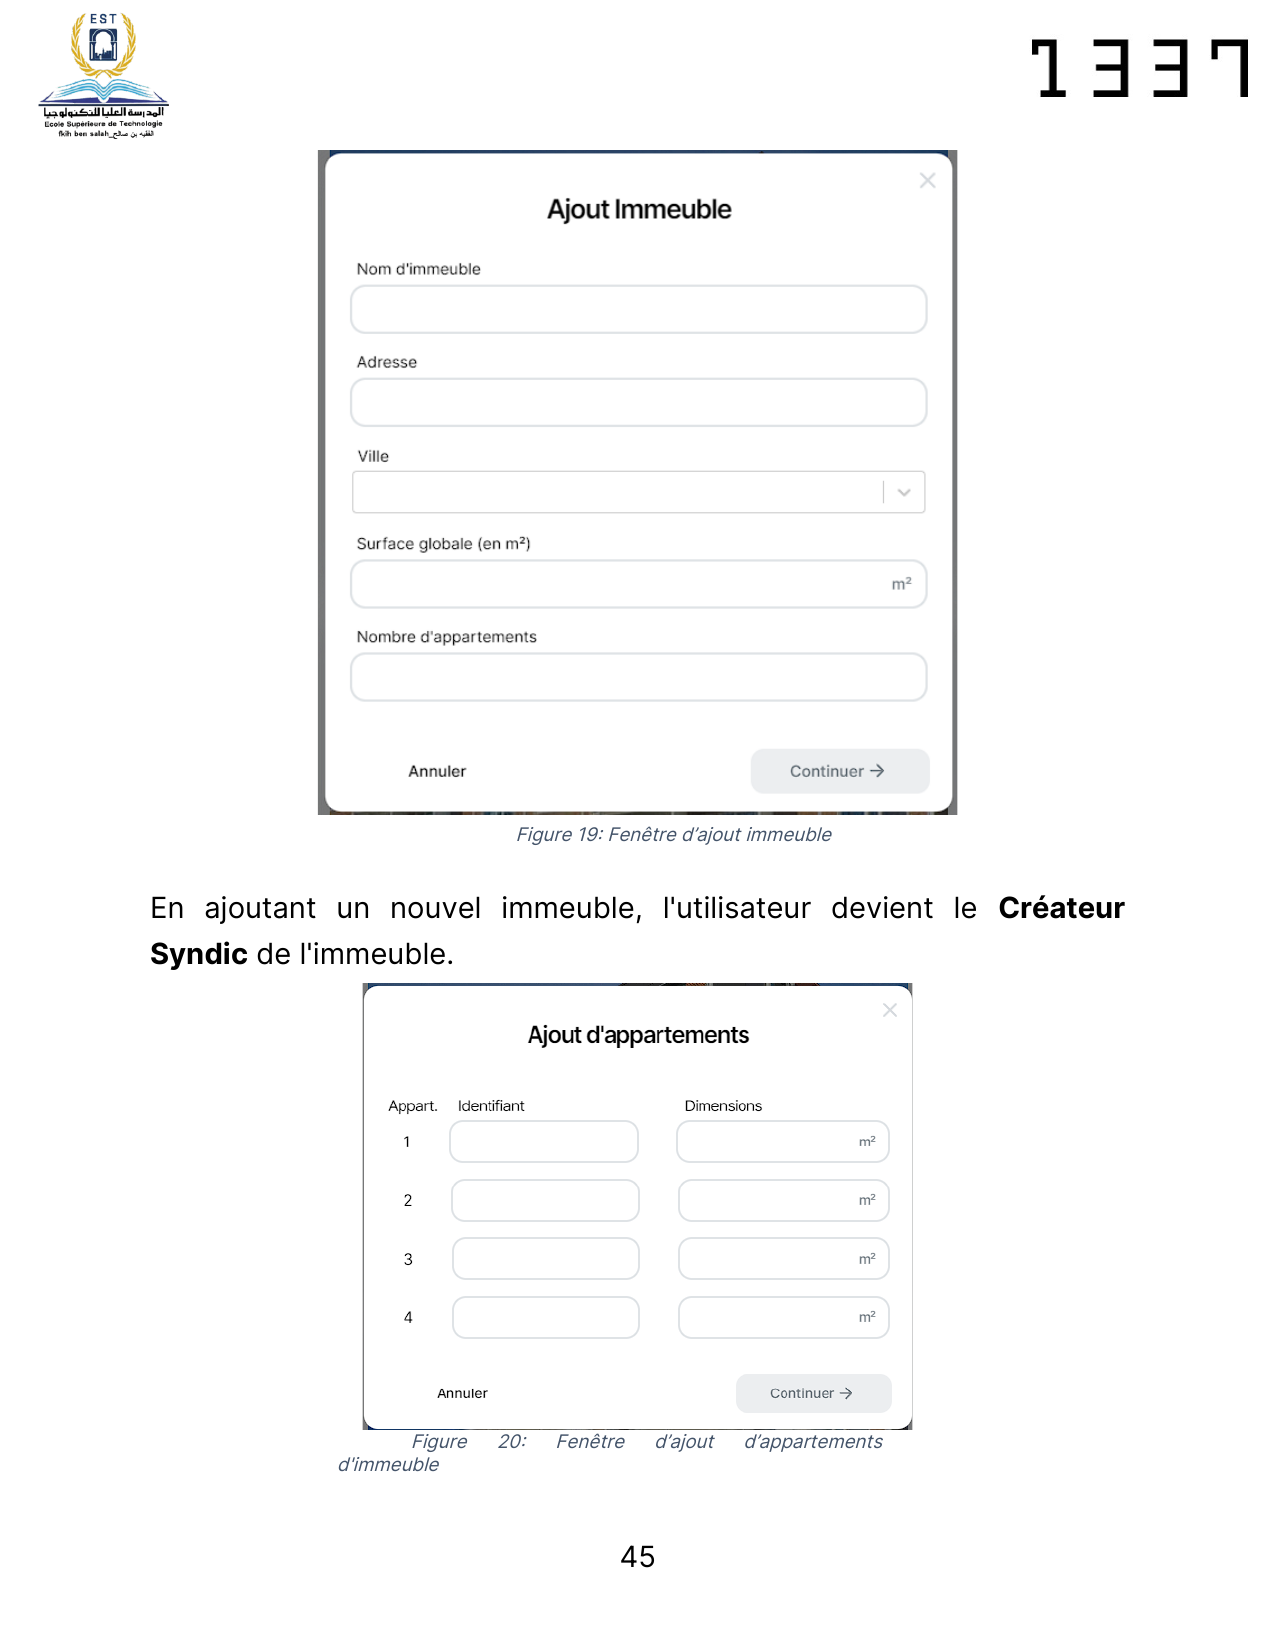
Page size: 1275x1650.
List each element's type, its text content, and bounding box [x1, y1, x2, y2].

picture [32, 4, 176, 144]
text En ajoutant un nouvel immeuble, l'utilisateur devient le Créateur Syndic de l'immeuble. [150, 890, 1125, 971]
picture [362, 983, 913, 1430]
picture [1022, 27, 1258, 106]
picture [317, 150, 958, 815]
